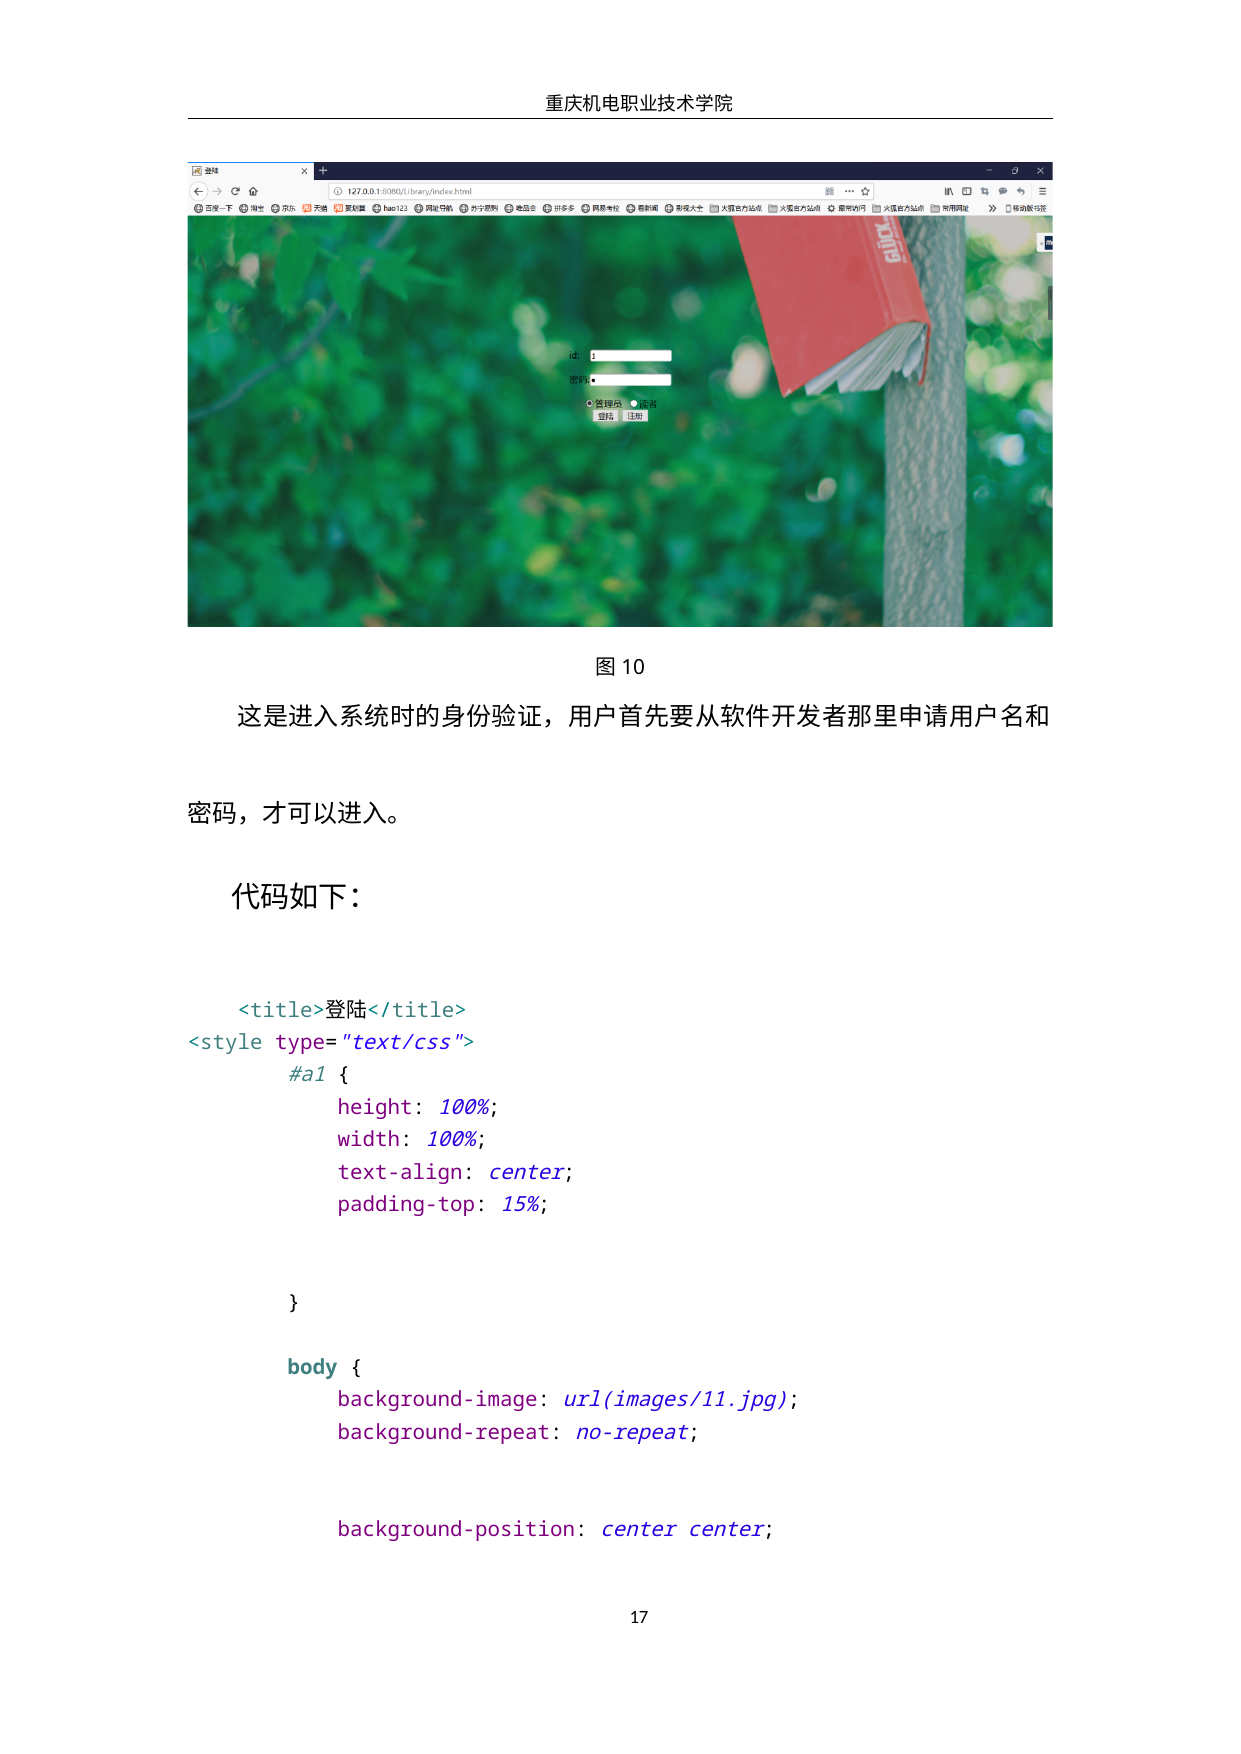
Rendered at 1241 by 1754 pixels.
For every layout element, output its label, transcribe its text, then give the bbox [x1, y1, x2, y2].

text 代码如下： [187, 863, 1053, 928]
text background-repeat: no-repeat; [187, 1415, 1053, 1448]
text width: 100%; [187, 1123, 1053, 1155]
text padding-top: 15%; [187, 1188, 1053, 1220]
text background-image: url(images/11.jpg); [187, 1383, 1053, 1415]
text <style type="text/css"> [187, 1025, 1053, 1058]
text <title>登陆</title> [187, 993, 1053, 1025]
text } [187, 1285, 1053, 1318]
text body { [187, 1350, 1053, 1383]
text background-position: center center; [187, 1513, 1053, 1545]
picture [187, 162, 1053, 627]
text 这是进入系统时的身份验证，用户首先要从软件开发者那里申请用户名和密码，才可以进入。 [187, 682, 1053, 844]
text 图 10 [187, 649, 1053, 682]
text height: 100%; [187, 1090, 1053, 1123]
text text-align: center; [187, 1155, 1053, 1188]
text #a1 { [187, 1058, 1053, 1090]
